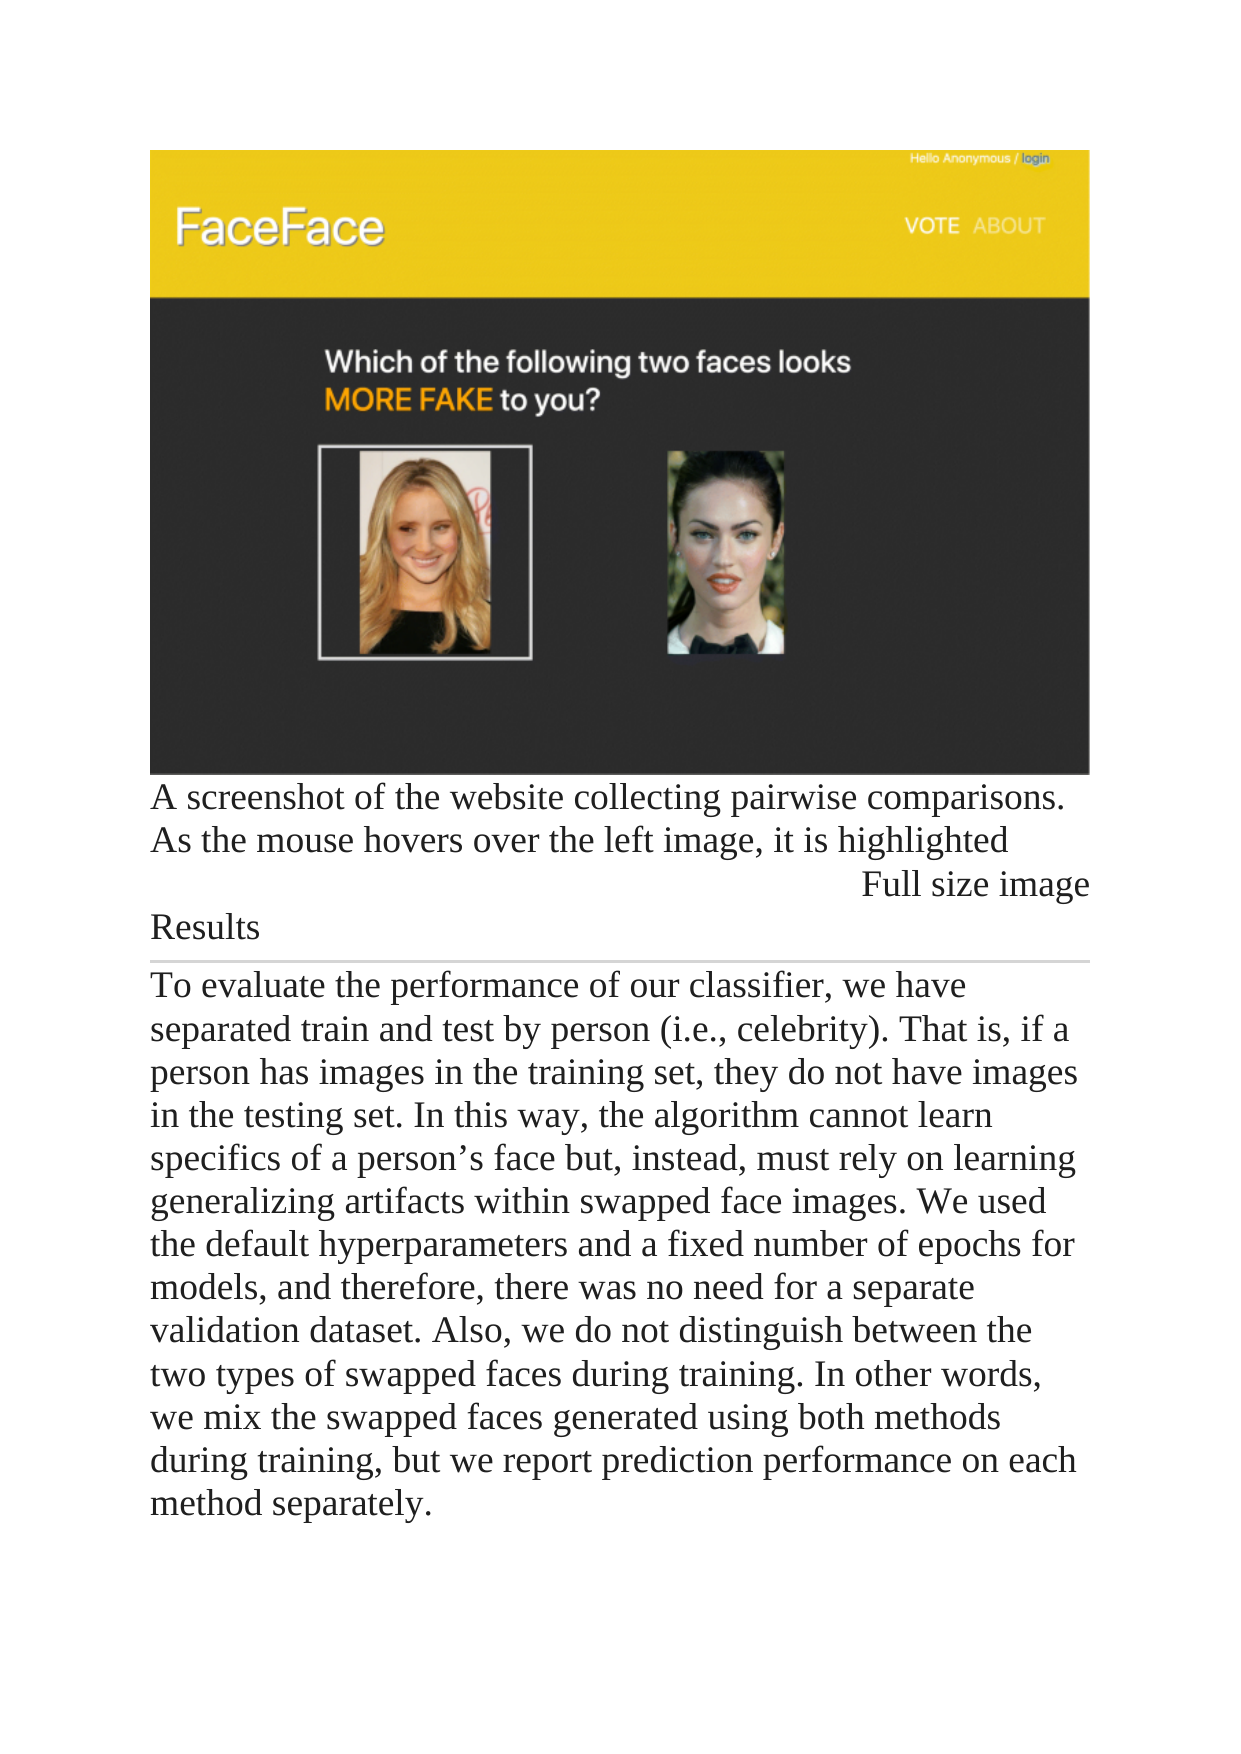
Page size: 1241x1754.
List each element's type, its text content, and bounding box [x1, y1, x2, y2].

text Full size image [150, 861, 1090, 904]
text A screenshot of the website collecting pairwise comparisons. As the mouse hovers over the left image, it is highlighted [150, 775, 1090, 861]
text To evaluate the performance of our classifier, we have separated train and test by person (i.e., celebrity). That is, if a person has images in the training set, they do not have images in the testing set. In this way, the algorithm cannot learn specifics of a person’s face but, instead, must rely on learning generalizing artifacts within swapped face images. We used the default hyperparameters and a fixed number of epochs for models, and therefore, there was no need for a separate validation dataset. Also, we do not distinguish between the two types of swapped faces during training. In other words, we mix the swapped faces generated using both methods during training, but we report prediction performance on each method separately. [150, 963, 1090, 1523]
picture [150, 150, 1090, 775]
text Results [150, 904, 1090, 960]
